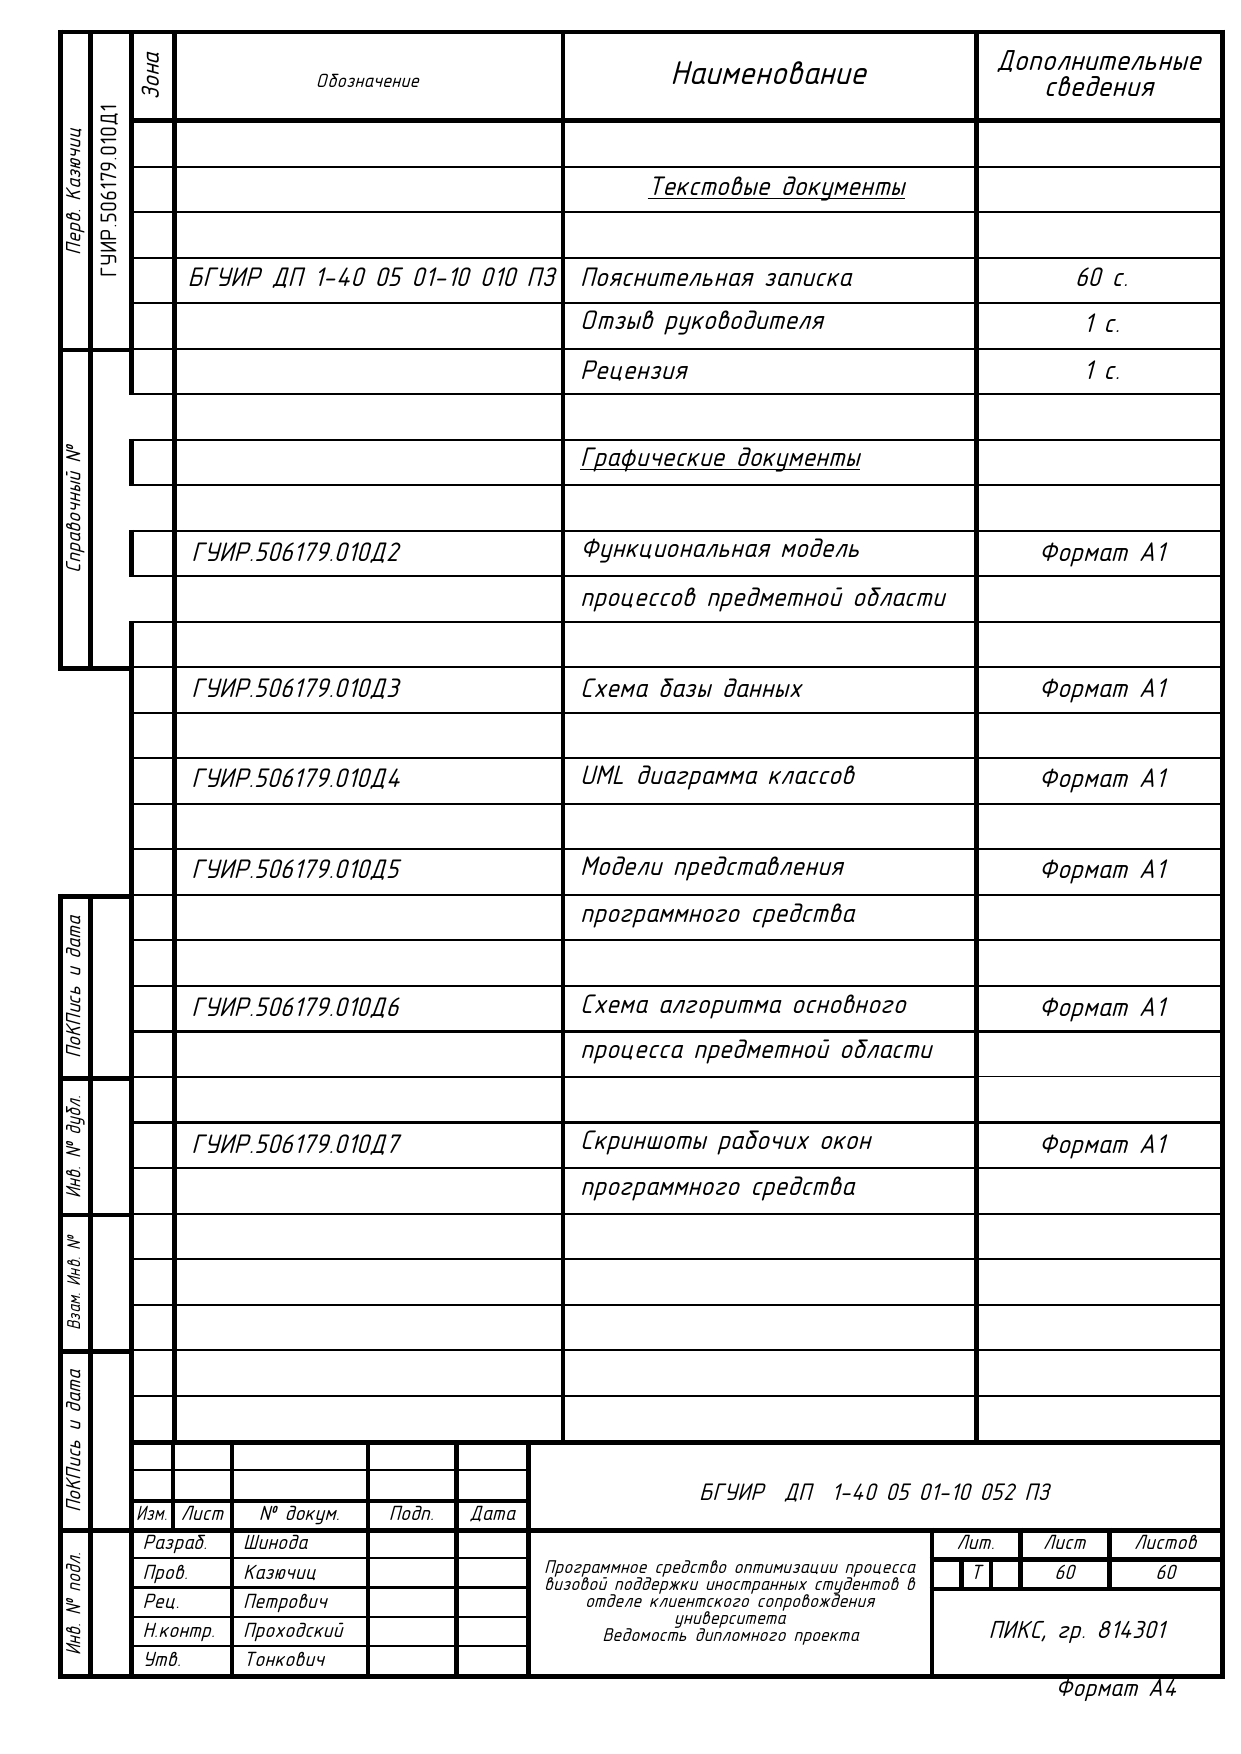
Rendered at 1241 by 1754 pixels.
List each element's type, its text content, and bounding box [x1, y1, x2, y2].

table_cell Скриншоты рабочих окон [565, 1124, 974, 1167]
table_cell [177, 1306, 561, 1349]
table_cell [177, 1078, 561, 1121]
table_cell Н.контр. [134, 1618, 230, 1645]
table_cell [565, 1397, 974, 1440]
table_cell [565, 1351, 974, 1394]
table_cell [979, 896, 1220, 939]
table_cell [979, 577, 1220, 621]
table_cell Формат А1 [979, 759, 1220, 803]
table_cell [177, 304, 561, 348]
table_cell [979, 805, 1220, 848]
table_cell [565, 805, 974, 848]
table_cell [565, 714, 974, 757]
table_cell [565, 1306, 974, 1349]
table_cell [177, 623, 561, 666]
table_cell [134, 1078, 172, 1121]
table_cell [979, 1215, 1220, 1258]
table_cell [93, 1217, 129, 1349]
table_cell Формат А1 [979, 850, 1220, 894]
table_cell [370, 1533, 454, 1557]
table_cell ГУИР.506179.010Д3 [177, 668, 561, 712]
table_cell [177, 714, 561, 757]
table_cell Петрович [234, 1589, 366, 1616]
table_cell Рецензия [565, 350, 974, 393]
table_cell [177, 941, 561, 985]
table_cell 1 с. [979, 304, 1220, 348]
table_cell [134, 1260, 172, 1303]
table_header ГУИР.506179.010Д1 [93, 34, 129, 348]
table_cell [459, 1589, 526, 1616]
table_cell [132, 486, 172, 530]
table_cell [979, 441, 1220, 484]
table_cell [565, 486, 974, 530]
table_cell Инв. № дубл. [63, 1081, 88, 1212]
table_cell [370, 1589, 454, 1616]
table_cell [565, 623, 974, 666]
table_cell Модели представления [565, 850, 974, 894]
table_cell [979, 486, 1220, 530]
table_cell [979, 1351, 1220, 1394]
table_cell [979, 623, 1220, 666]
table_cell [979, 714, 1220, 757]
table_cell [177, 1215, 561, 1258]
table_cell [134, 1306, 172, 1349]
table_cell [177, 896, 561, 939]
table_cell [132, 577, 172, 621]
table_cell [979, 123, 1220, 166]
table_cell [979, 1306, 1220, 1349]
table_cell [177, 350, 561, 393]
table_cell БГУИР ДП 1-40 05 01-10 052 ПЗ [531, 1445, 1220, 1528]
table_cell Тонкович [234, 1647, 366, 1674]
table_cell [565, 1078, 974, 1121]
table_cell 1 с. [979, 350, 1220, 393]
table_cell [134, 623, 172, 666]
table_cell [177, 1260, 561, 1303]
table_header Дополнительные сведения [979, 34, 1220, 118]
table_cell ГУИР.506179.010Д7 [177, 1124, 561, 1167]
table_cell [134, 1169, 172, 1212]
table_cell БГУИР ДП 1-40 05 01-10 010 ПЗ [177, 259, 561, 302]
table_cell [177, 1033, 561, 1076]
table_cell Пров. [134, 1559, 230, 1586]
table_cell [565, 1260, 974, 1303]
table_cell [565, 123, 974, 166]
table_cell [934, 1562, 959, 1586]
table_cell [993, 1562, 1018, 1586]
table_cell Проходский [234, 1618, 366, 1645]
table_cell Функциональная модель [565, 532, 974, 575]
table_cell [134, 850, 172, 894]
table_cell [177, 123, 561, 166]
table_cell № докум. [234, 1503, 366, 1528]
table_cell [979, 1169, 1220, 1212]
table_cell UML диаграмма классов [565, 759, 974, 803]
table_cell Формат А1 [979, 668, 1220, 712]
table_cell ГУИР.506179.010Д6 [177, 987, 561, 1030]
table_cell [565, 1215, 974, 1258]
table_cell Шинода [234, 1533, 366, 1557]
table_cell [234, 1471, 366, 1499]
table_cell ГУИР.506179.010Д4 [177, 759, 561, 803]
table_cell Рец. [134, 1589, 230, 1616]
table_cell [177, 1397, 561, 1440]
table_cell [134, 441, 172, 484]
table_header Наименование [565, 34, 974, 118]
table_cell Лит. [934, 1533, 1018, 1557]
table_cell [93, 899, 129, 1076]
table_cell [134, 1445, 171, 1469]
table_cell [134, 1033, 172, 1076]
table_cell [177, 805, 561, 848]
table_cell [93, 1354, 129, 1528]
table_cell Схема алгоритма основного [565, 987, 974, 1030]
table_cell [459, 1647, 526, 1674]
table_cell [93, 352, 132, 666]
table_cell [177, 486, 561, 530]
table_cell [979, 1033, 1220, 1076]
table_cell Формат А1 [979, 1124, 1220, 1167]
table_cell [134, 259, 172, 302]
table_cell процесса предметной области [565, 1033, 974, 1076]
table_cell Пояснительная записка [565, 259, 974, 302]
table_cell Лист [175, 1503, 230, 1528]
table_cell [459, 1618, 526, 1645]
table_cell [979, 941, 1220, 985]
table_cell Казючиц [234, 1559, 366, 1586]
table_cell [93, 1533, 129, 1674]
table_cell [370, 1647, 454, 1674]
table_cell [459, 1533, 526, 1557]
table_cell [134, 532, 172, 575]
table_cell [177, 1169, 561, 1212]
table_cell ПоКПись и дата [63, 899, 88, 1076]
table_cell процессов предметной области [565, 577, 974, 621]
table_cell [565, 213, 974, 257]
table_cell [979, 395, 1220, 439]
table_cell Листов [1112, 1533, 1220, 1557]
table_cell программного средства [565, 1169, 974, 1212]
table_cell [565, 941, 974, 985]
table_cell Взам. Инв. № [63, 1217, 88, 1349]
table_cell Утв. [134, 1647, 230, 1674]
table_cell [177, 1351, 561, 1394]
table_cell [459, 1471, 526, 1499]
table_cell ГУИР.506179.010Д5 [177, 850, 561, 894]
table_cell [175, 1471, 230, 1499]
table_cell Справочный № [63, 352, 88, 666]
table_cell 60 с. [979, 259, 1220, 302]
table_cell [979, 1260, 1220, 1303]
table_cell [134, 213, 172, 257]
table_cell Подп. [370, 1503, 454, 1528]
table_cell [370, 1445, 454, 1469]
table_cell [134, 941, 172, 985]
table_cell [61, 671, 129, 894]
table_cell [177, 395, 561, 439]
table_cell [134, 714, 172, 757]
table_header Перв. Казючиц [63, 34, 88, 348]
table_cell 60 [1023, 1562, 1107, 1586]
table_cell [370, 1559, 454, 1586]
table_cell [370, 1618, 454, 1645]
table_cell [177, 168, 561, 211]
table_cell [370, 1471, 454, 1499]
table_cell Инв. № подл. [63, 1533, 88, 1674]
table_cell Т [964, 1562, 989, 1586]
table_cell [979, 213, 1220, 257]
table_cell [134, 896, 172, 939]
table_cell Схема базы данных [565, 668, 974, 712]
table_cell [459, 1445, 526, 1469]
table_cell [459, 1559, 526, 1586]
table_cell ГУИР.506179.010Д2 [177, 532, 561, 575]
table_cell [177, 577, 561, 621]
table_header Обозначение [177, 34, 561, 118]
table_cell Текстовые документы [565, 168, 974, 211]
table_cell [134, 168, 172, 211]
table_cell [177, 441, 561, 484]
table_cell [134, 350, 172, 393]
table_cell Отзыв руководителя [565, 304, 974, 348]
table_cell программного средства [565, 896, 974, 939]
table_cell [979, 1397, 1220, 1440]
table_cell [565, 395, 974, 439]
table_cell Разраб. [134, 1533, 230, 1557]
table_cell [134, 668, 172, 712]
table_cell Формат А1 [979, 987, 1220, 1030]
table_cell 60 [1112, 1562, 1220, 1586]
table_cell [134, 123, 172, 166]
table_cell [177, 213, 561, 257]
table_cell [134, 304, 172, 348]
table_cell Лист [1023, 1533, 1107, 1557]
table_cell [134, 1124, 172, 1167]
table_cell [93, 1081, 129, 1212]
table_cell [134, 1471, 171, 1499]
table_cell Графические документы [565, 441, 974, 484]
text Формат А4 [71, 1679, 1178, 1702]
table_cell [234, 1445, 366, 1469]
table_cell [134, 1351, 172, 1394]
table_cell ПоКПись и дата [63, 1354, 88, 1528]
table_cell [134, 759, 172, 803]
table_cell Дата [459, 1503, 526, 1528]
table_cell [134, 1215, 172, 1258]
table_cell [134, 805, 172, 848]
table_cell Программное средство оптимизации процесса визовой поддержки иностранных студентов в отделе клиентского сопровождения университета Ведомость дипломного проекта [531, 1533, 930, 1674]
table_cell ПИКС, гр. 814301 [934, 1591, 1220, 1674]
table_cell [979, 168, 1220, 211]
table_cell [979, 1077, 1220, 1121]
table_header Зона [134, 34, 172, 118]
table_cell [134, 987, 172, 1030]
table_cell [175, 1445, 230, 1469]
table_cell Формат А1 [979, 532, 1220, 575]
table_cell Изм. [134, 1503, 171, 1528]
table_cell [132, 395, 172, 439]
table_cell [134, 1397, 172, 1440]
